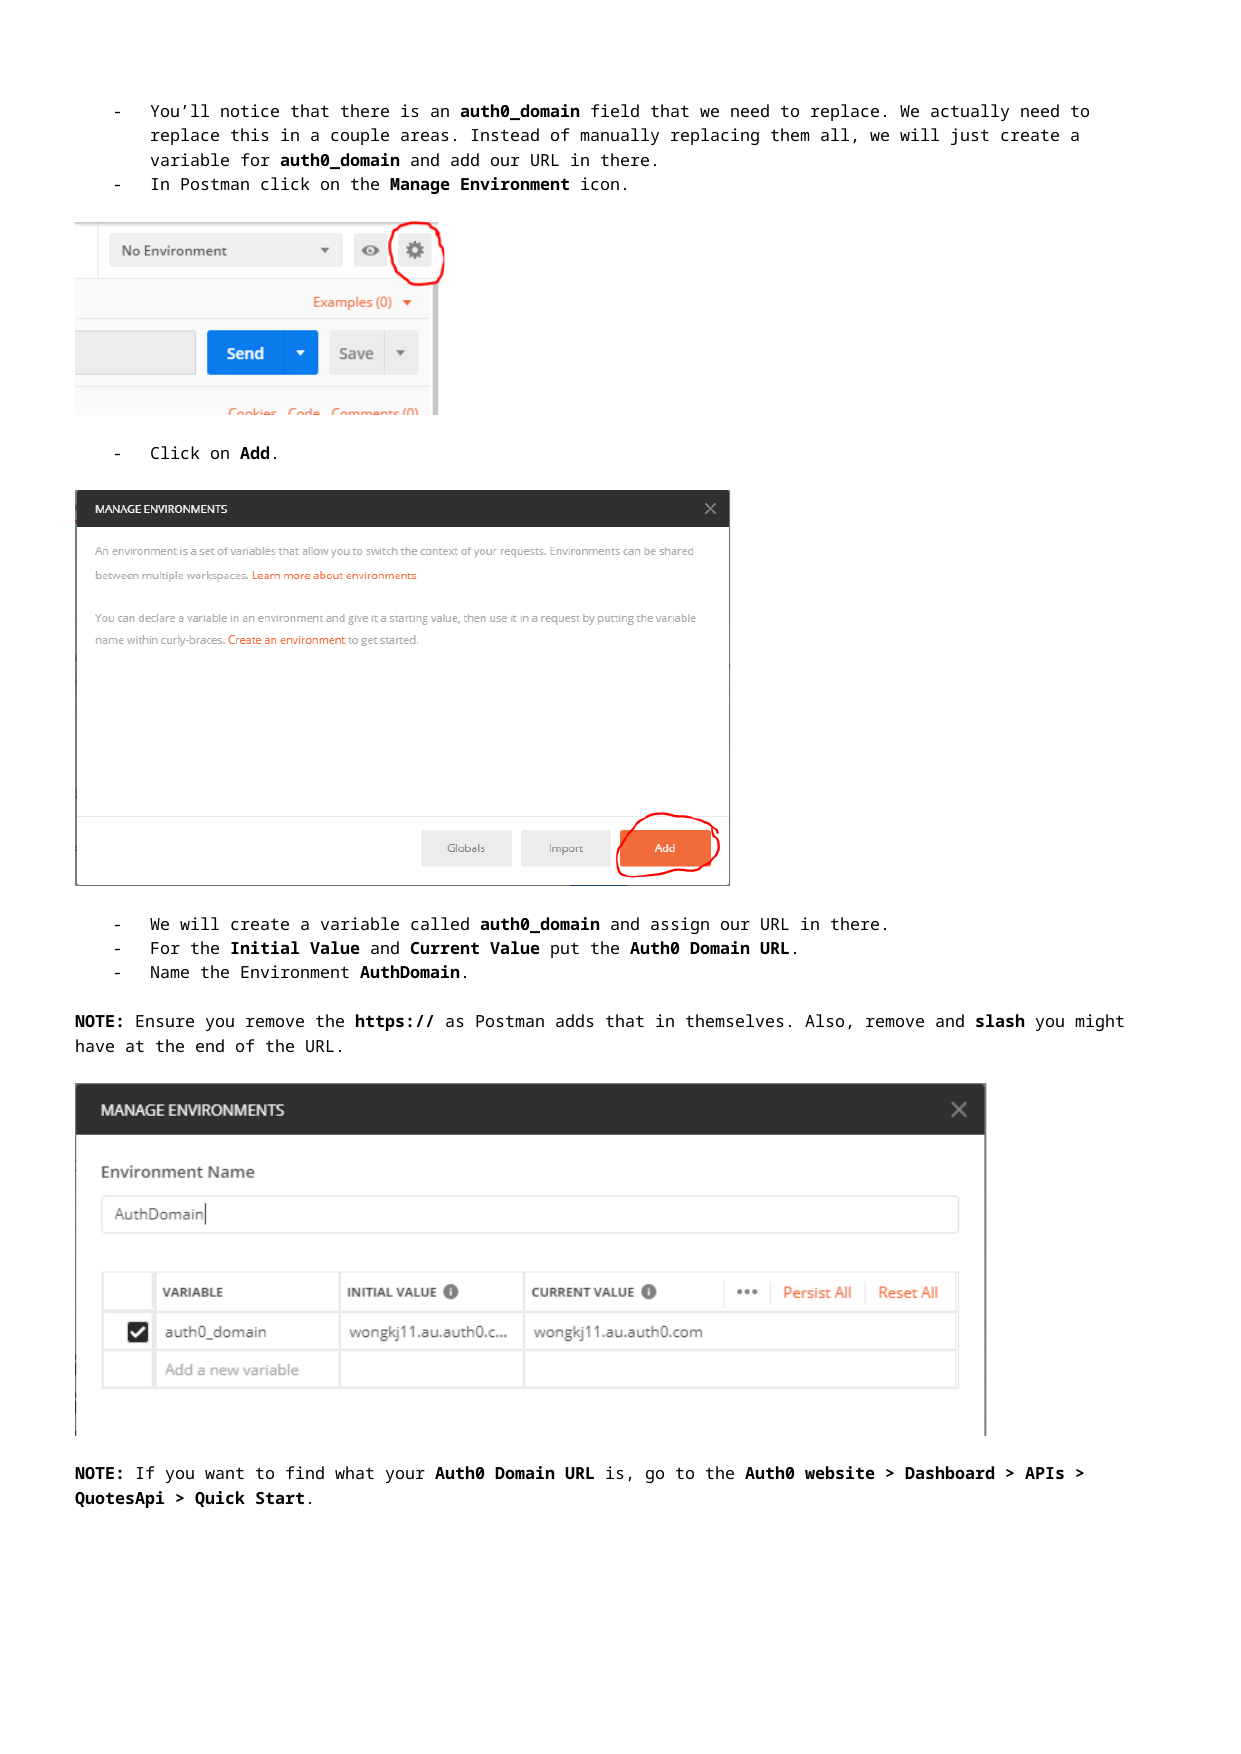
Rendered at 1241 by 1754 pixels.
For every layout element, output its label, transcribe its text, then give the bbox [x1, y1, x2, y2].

picture [75, 221, 445, 415]
list Name the Environment AuthDomain. [112, 961, 1165, 984]
list In Postman click on the Manage Environment icon. [112, 173, 1165, 196]
text NOTE: If you want to find what your Auth0 Domain URL is, go to the Auth0 website > Dashboard > APIs > QuotesApi > Quick Start. [75, 1462, 1165, 1509]
list Click on Add. [112, 442, 1165, 464]
text NOTE: Ensure you remove the https:// as Postman adds that in themselves. Also, remove and slash you might have at the end of the URL. [75, 1010, 1165, 1057]
picture [75, 1083, 987, 1436]
list You’ll notice that there is an auth0_domain field that we need to replace. We actually need to replace this in a couple areas. Instead of manually replacing them all, we will just create a variable for auth0_domain and add our URL in there. [112, 99, 1165, 171]
picture [75, 490, 731, 886]
list For the Initial Value and Current Value put the Auth0 Domain URL. [112, 937, 1165, 959]
list We will create a variable called auth0_domain and assign our URL in there. [112, 912, 1165, 935]
